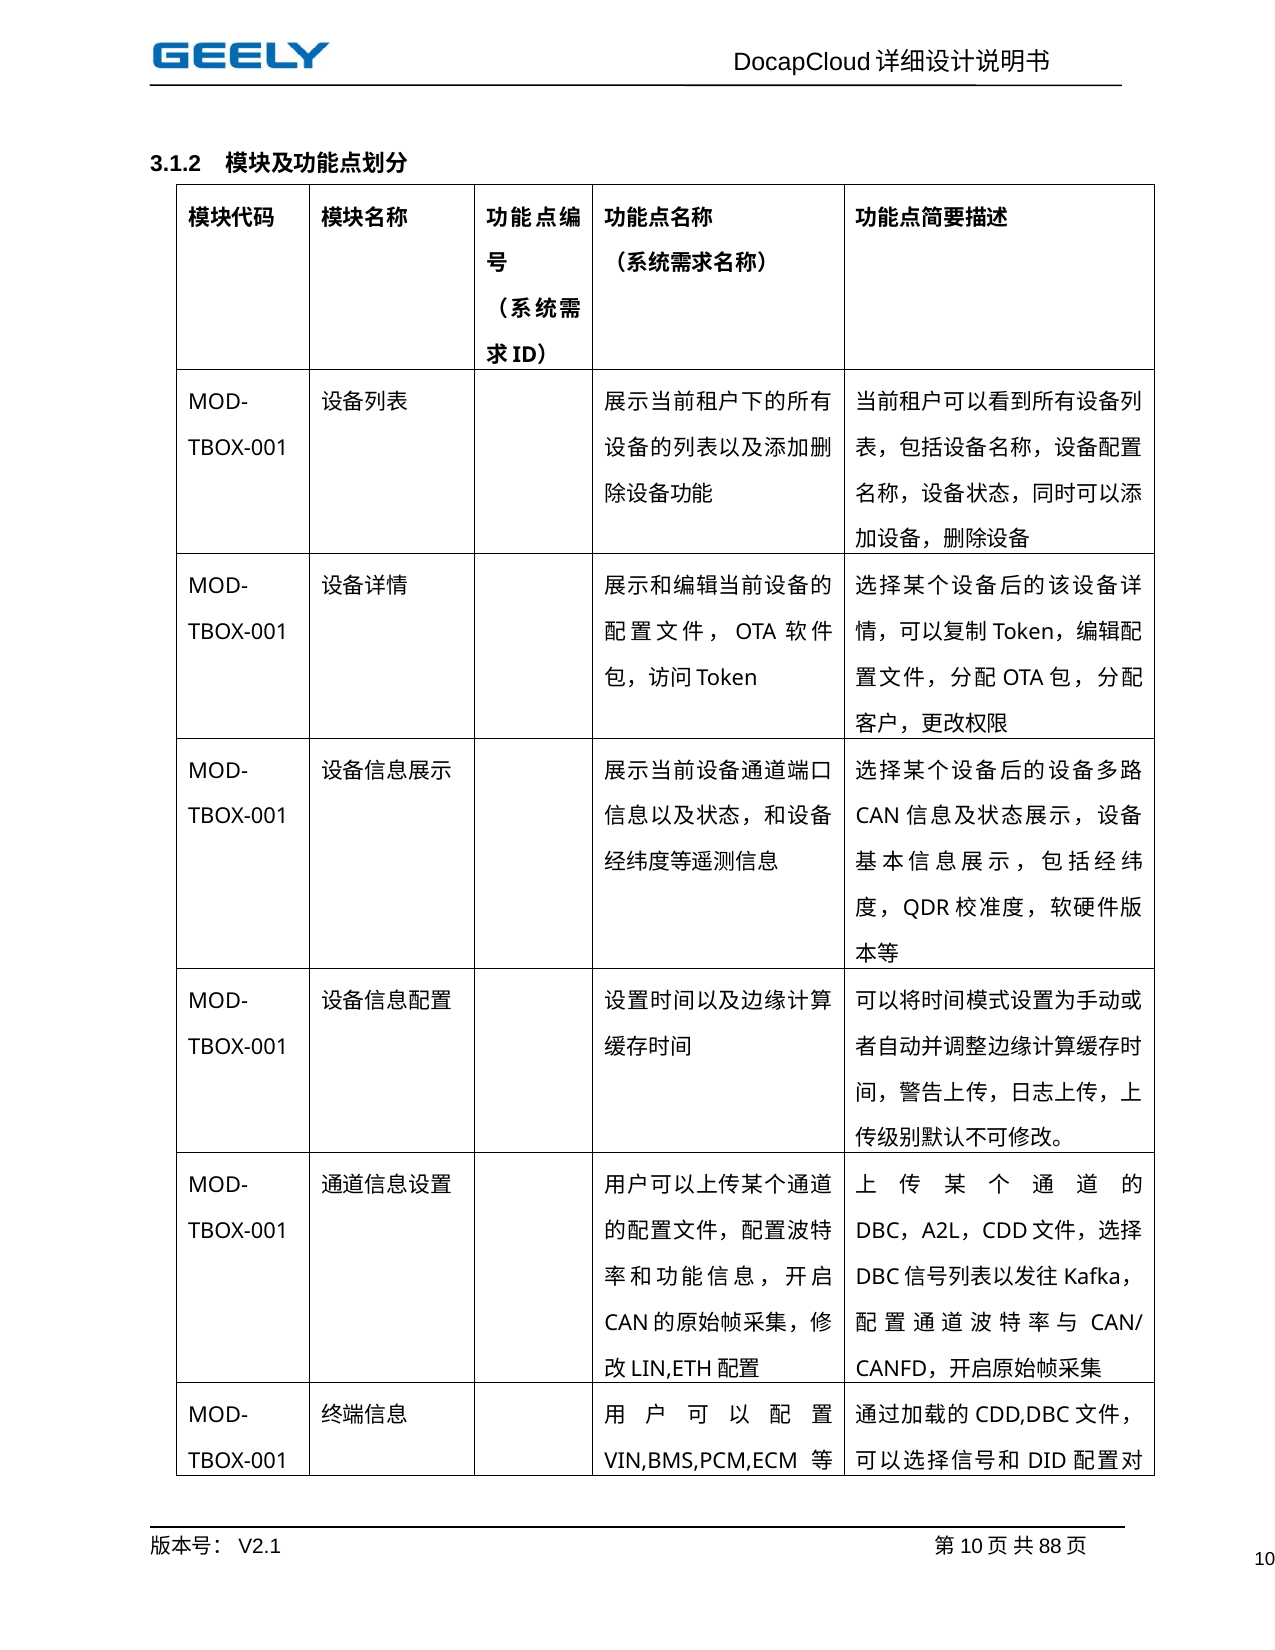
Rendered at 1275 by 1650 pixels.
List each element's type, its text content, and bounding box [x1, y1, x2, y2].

table_cell 选择某个设备后的该设备详情，可以复制Token，编辑配置文件，分配OTA包，分配客户，更改权限 [845, 554, 1154, 737]
table_cell 设备列表 [310, 370, 474, 553]
table_cell 展示当前租户下的所有设备的列表以及添加删除设备功能 [593, 370, 844, 553]
table_cell [475, 969, 592, 1152]
table_header 功能点编号 （系统需求ID） [475, 185, 592, 369]
table_cell [475, 1153, 592, 1382]
table_cell MOD-TBOX-001 [177, 739, 309, 968]
subtitle 模块及功能点划分 [150, 145, 1125, 178]
table_cell 选择某个设备后的设备多路CAN信息及状态展示，设备基本信息展示，包括经纬度，QDR校准度，软硬件版本等 [845, 739, 1154, 968]
picture [150, 40, 331, 71]
table_header 模块代码 [177, 185, 309, 369]
table_cell MOD-TBOX-001 [177, 370, 309, 553]
table_cell [475, 554, 592, 737]
table_header 模块名称 [310, 185, 474, 369]
table_cell [475, 370, 592, 553]
table_cell 设备详情 [310, 554, 474, 737]
table_cell 展示和编辑当前设备的配置文件，OTA软件包，访问Token [593, 554, 844, 737]
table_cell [593, 1383, 844, 1475]
table_cell 当前租户可以看到所有设备列表，包括设备名称，设备配置名称，设备状态，同时可以添加设备，删除设备 [845, 370, 1154, 553]
table_header 功能点简要描述 [845, 185, 1154, 369]
table_cell 终端信息 [310, 1383, 474, 1475]
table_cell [845, 1383, 1154, 1475]
table_cell 设备信息展示 [310, 739, 474, 968]
table_cell MOD-TBOX-001 [177, 969, 309, 1152]
table_header 功能点名称 （系统需求名称） [593, 185, 844, 369]
table_cell 通道信息设置 [310, 1153, 474, 1382]
table_cell [475, 739, 592, 968]
table_cell MOD-TBOX-001 [177, 1383, 309, 1475]
table_cell 用户可以上传某个通道的配置文件，配置波特率和功能信息，开启CAN的原始帧采集，修改LIN,ETH配置 [593, 1153, 844, 1382]
table_cell 展示当前设备通道端口信息以及状态，和设备经纬度等遥测信息 [593, 739, 844, 968]
table_cell 上传某个通道的DBC，A2L，CDD文件，选择DBC信号列表以发往Kafka，配置通道波特率与CAN/CANFD，开启原始帧采集 [845, 1153, 1154, 1382]
table_cell MOD-TBOX-001 [177, 554, 309, 737]
table_cell 设备信息配置 [310, 969, 474, 1152]
table_cell 可以将时间模式设置为手动或者自动并调整边缘计算缓存时间，警告上传，日志上传，上传级别默认不可修改。 [845, 969, 1154, 1152]
table_cell 设置时间以及边缘计算缓存时间 [593, 969, 844, 1152]
table_cell [475, 1383, 592, 1475]
table_cell MOD-TBOX-001 [177, 1153, 309, 1382]
